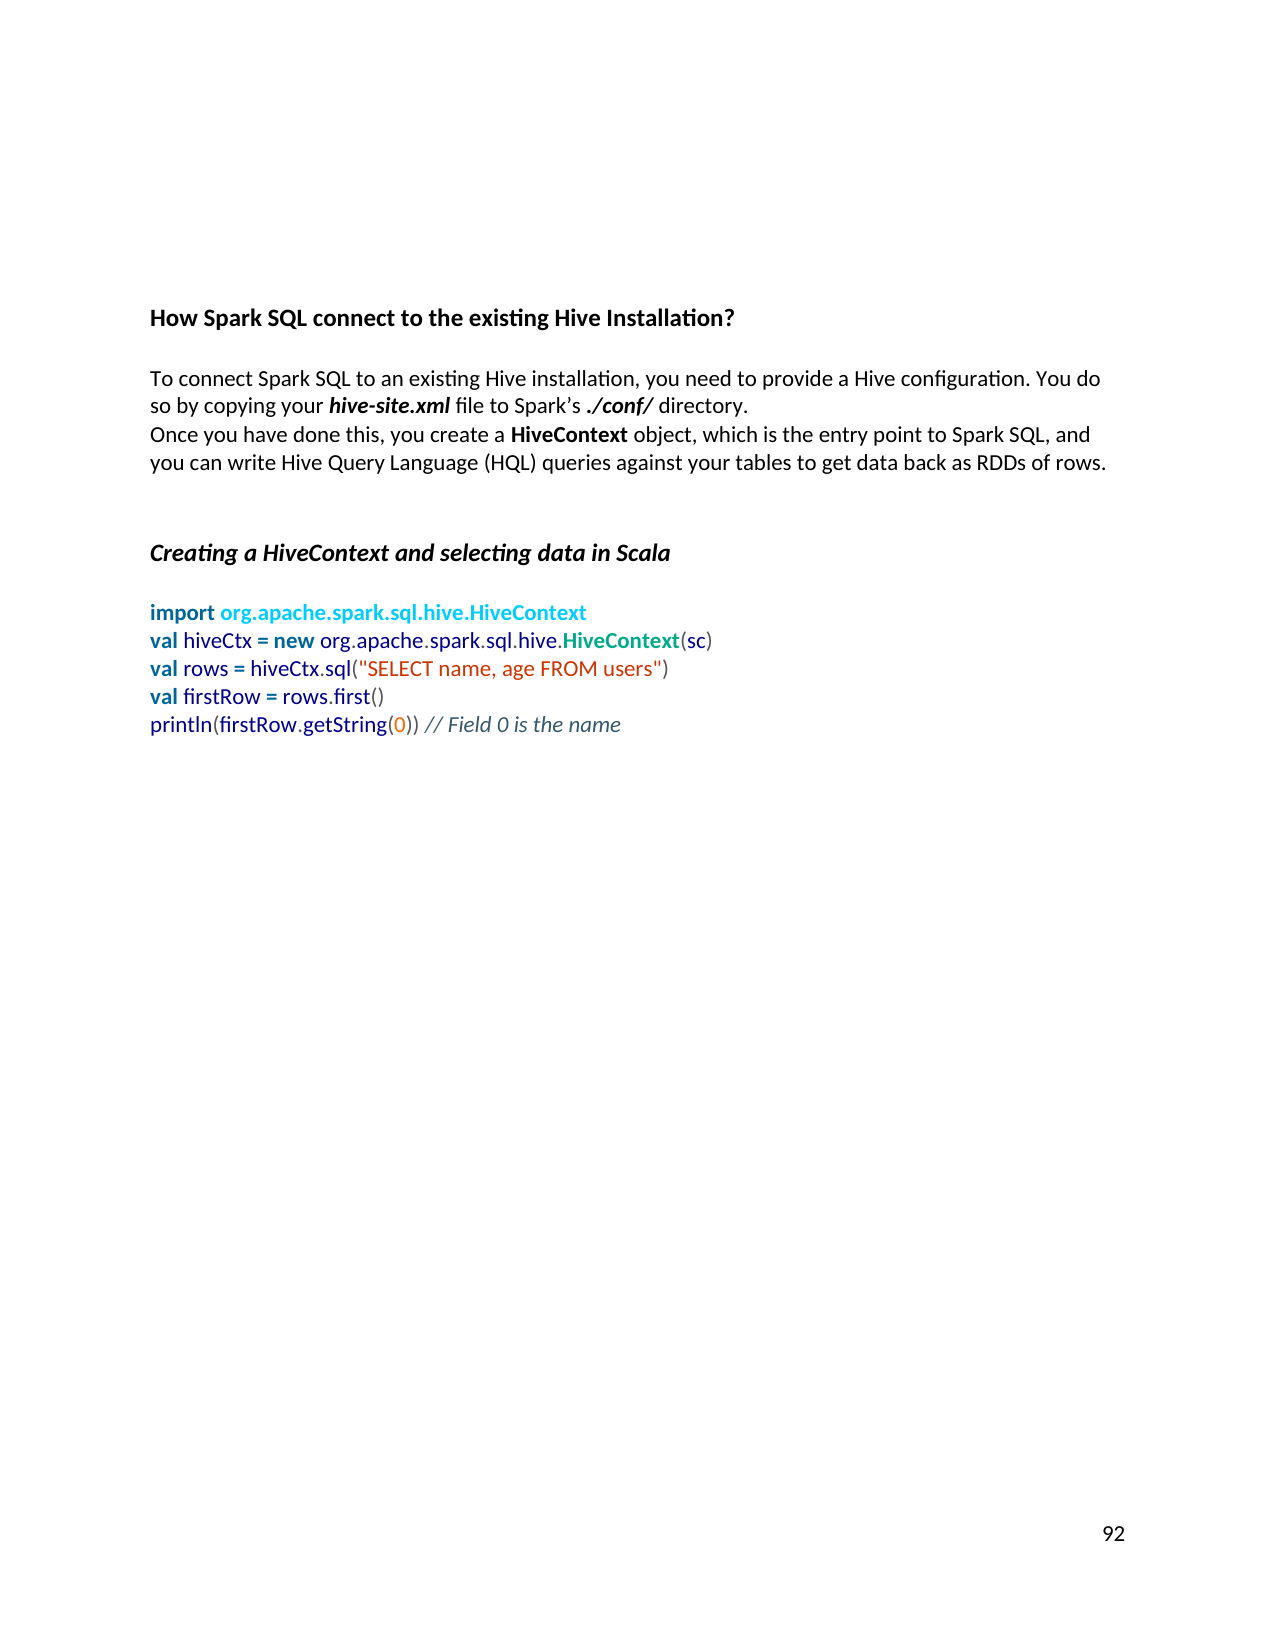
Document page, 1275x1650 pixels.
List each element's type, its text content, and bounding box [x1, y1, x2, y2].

text How Spark SQL connect to the existing Hive Installation? [150, 303, 1125, 333]
text println(firstRow.getString(0)) // Field 0 is the name [150, 710, 1125, 738]
text Creating a HiveContext and selecting data in Scala [150, 537, 1125, 567]
text val firstRow = rows.first() [150, 682, 1125, 710]
text val hiveCtx = new org.apache.spark.sql.hive.HiveContext(sc) [150, 626, 1125, 654]
text Once you have done this, you create a HiveContext object, which is the entry point to Spark SQL, and you can write Hive Query Language (HQL) queries against your tables to get data back as RDDs of rows. [150, 420, 1125, 476]
text To connect Spark SQL to an existing Hive installation, you need to provide a Hive configuration. You do so by copying your hive-site.xml file to Spark’s ./conf/ directory. [150, 364, 1125, 420]
text import org.apache.spark.sql.hive.HiveContext [150, 598, 1125, 626]
text val rows = hiveCtx.sql("SELECT name, age FROM users") [150, 654, 1125, 682]
